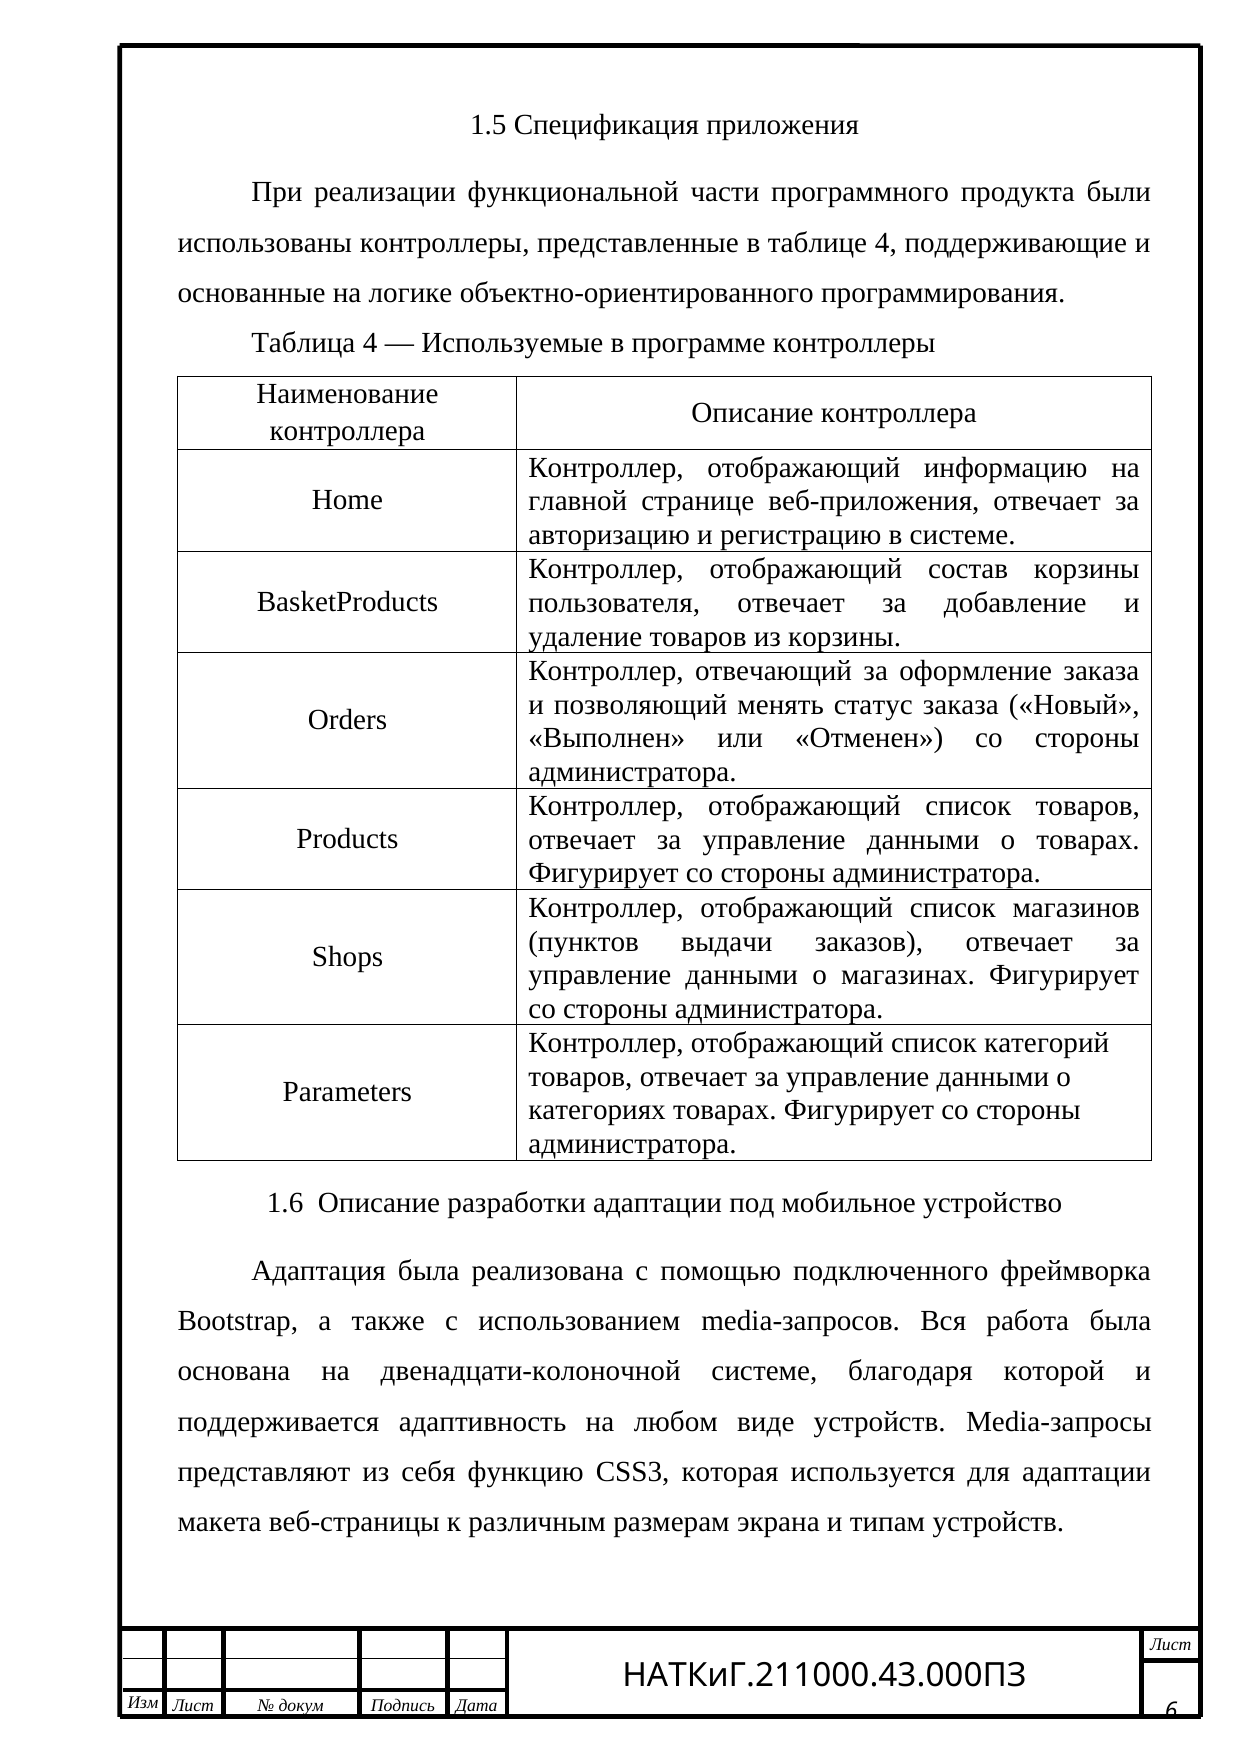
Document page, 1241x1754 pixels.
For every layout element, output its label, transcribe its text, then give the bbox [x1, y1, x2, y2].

text Адаптация была реализована с помощью подключенного фреймворка Bootstrap, а также с использованием media-запросов. Вся работа была основана на двенадцати-колоночной системе, благодаря которой и поддерживается адаптивность на любом виде устройств. Media-запросы представляют из себя функцию CSS3, которая используется для адаптации макета веб-страницы к различным размерам экрана и типам устройств. [177, 1253, 1152, 1538]
text Таблица 4 — Используемые в программе контроллеры [177, 325, 1152, 359]
table_cell Контроллер, отображающий список категорий товаров, отвечает за управление данными о категориях товарах. Фигурирует со стороны администратора. [517, 1025, 1151, 1159]
table_cell Контроллер, отображающий состав корзины пользователя, отвечает за добавление и удаление товаров из корзины. [517, 552, 1151, 652]
table_cell Parameters [178, 1025, 516, 1159]
table_cell Контроллер, отображающий список магазинов (пунктов выдачи заказов), отвечает за управление данными о магазинах. Фигурирует со стороны администратора. [517, 890, 1151, 1024]
subtitle Описание разработки адаптации под мобильное устройство [177, 1186, 1152, 1219]
subtitle Спецификация приложения [177, 107, 1152, 141]
table_cell Home [178, 450, 516, 551]
table_cell Контроллер, отображающий список товаров, отвечает за управление данными о товарах. Фигурирует со стороны администратора. [517, 789, 1151, 889]
table_cell BasketProducts [178, 552, 516, 652]
table_cell Shops [178, 890, 516, 1024]
table_header Наименование контроллера [178, 377, 516, 449]
text При реализации функциональной части программного продукта были использованы контроллеры, представленные в таблице 4, поддерживающие и основанные на логике объектно-ориентированного программирования. [177, 174, 1152, 308]
table_cell Контроллер, отвечающий за оформление заказа и позволяющий менять статус заказа («Новый», «Выполнен» или «Отменен») со стороны администратора. [517, 653, 1151, 787]
table_cell Products [178, 789, 516, 889]
table_cell Orders [178, 653, 516, 787]
table_cell Контроллер, отображающий информацию на главной странице веб-приложения, отвечает за авторизацию и регистрацию в системе. [517, 450, 1151, 551]
table_header Описание контроллера [517, 377, 1151, 449]
